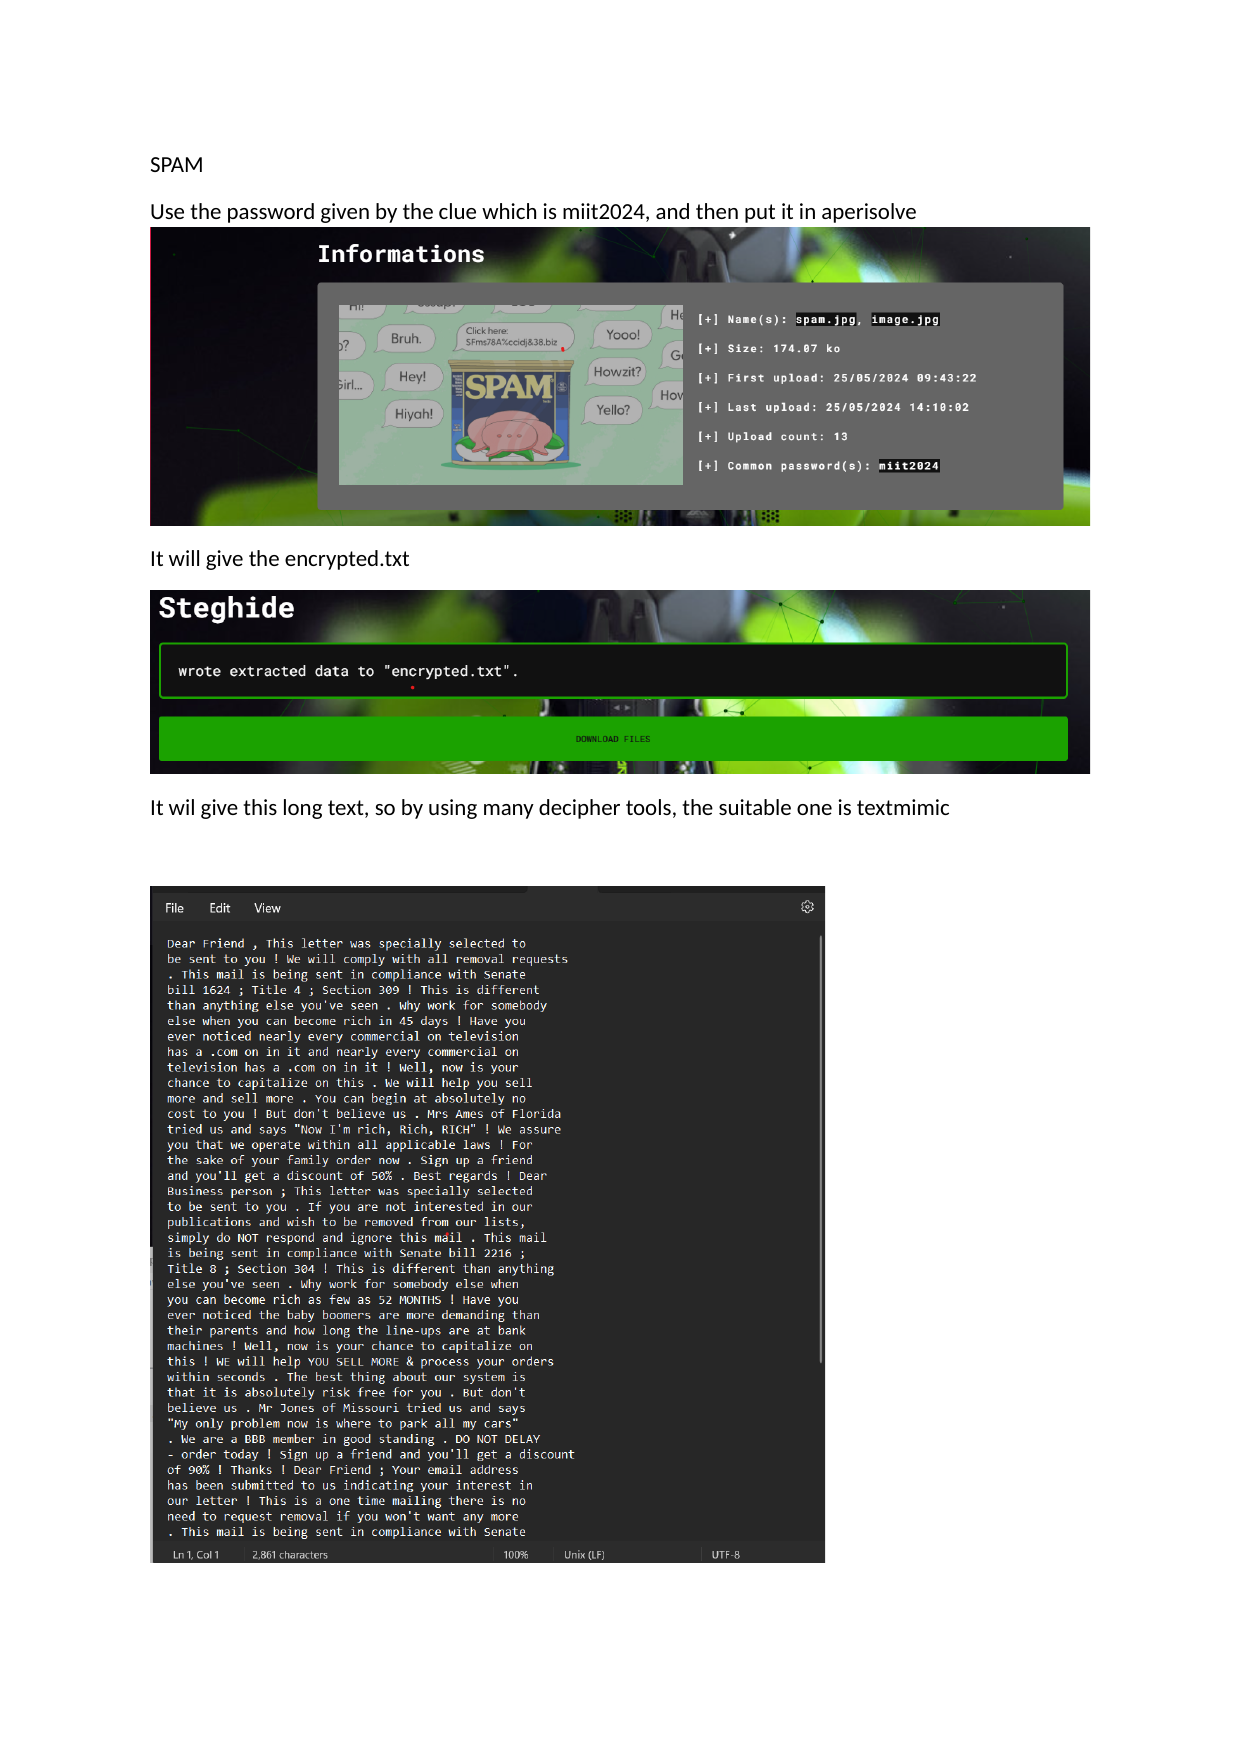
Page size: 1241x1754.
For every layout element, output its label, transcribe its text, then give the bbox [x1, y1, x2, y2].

picture [150, 886, 826, 1563]
text It will give the encrypted.txt [150, 544, 1090, 572]
text SPAM [150, 150, 1090, 178]
picture [150, 227, 1091, 526]
text Use the password given by the clue which is miit2024, and then put it in aperisolve [150, 197, 1090, 227]
picture [150, 590, 1091, 774]
text It wil give this long text, so by using many decipher tools, the suitable one is textmimic [150, 793, 1090, 821]
